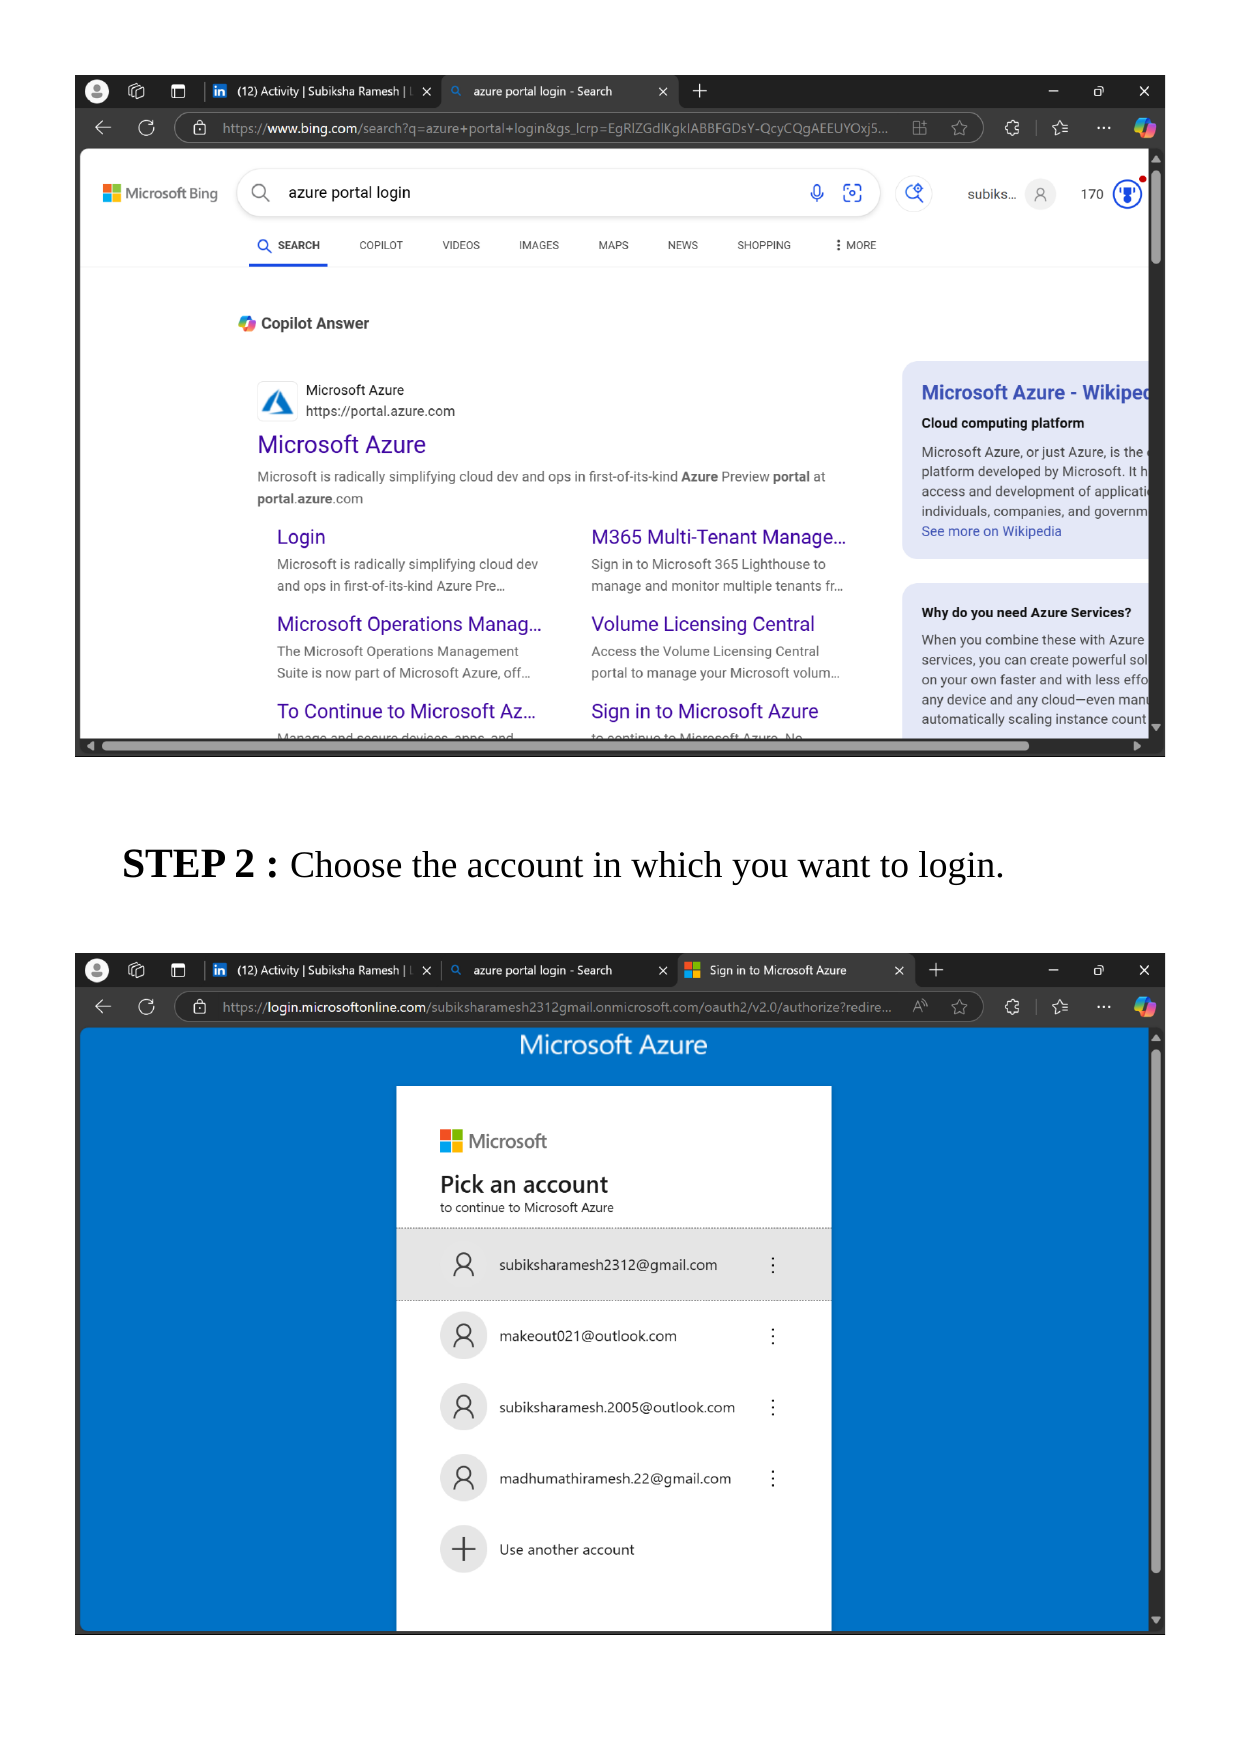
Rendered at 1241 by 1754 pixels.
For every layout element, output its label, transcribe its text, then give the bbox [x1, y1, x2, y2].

picture [75, 75, 1166, 757]
picture [75, 953, 1166, 1635]
list STEP 2 : Choose the account in which you want to login. [122, 838, 1165, 886]
